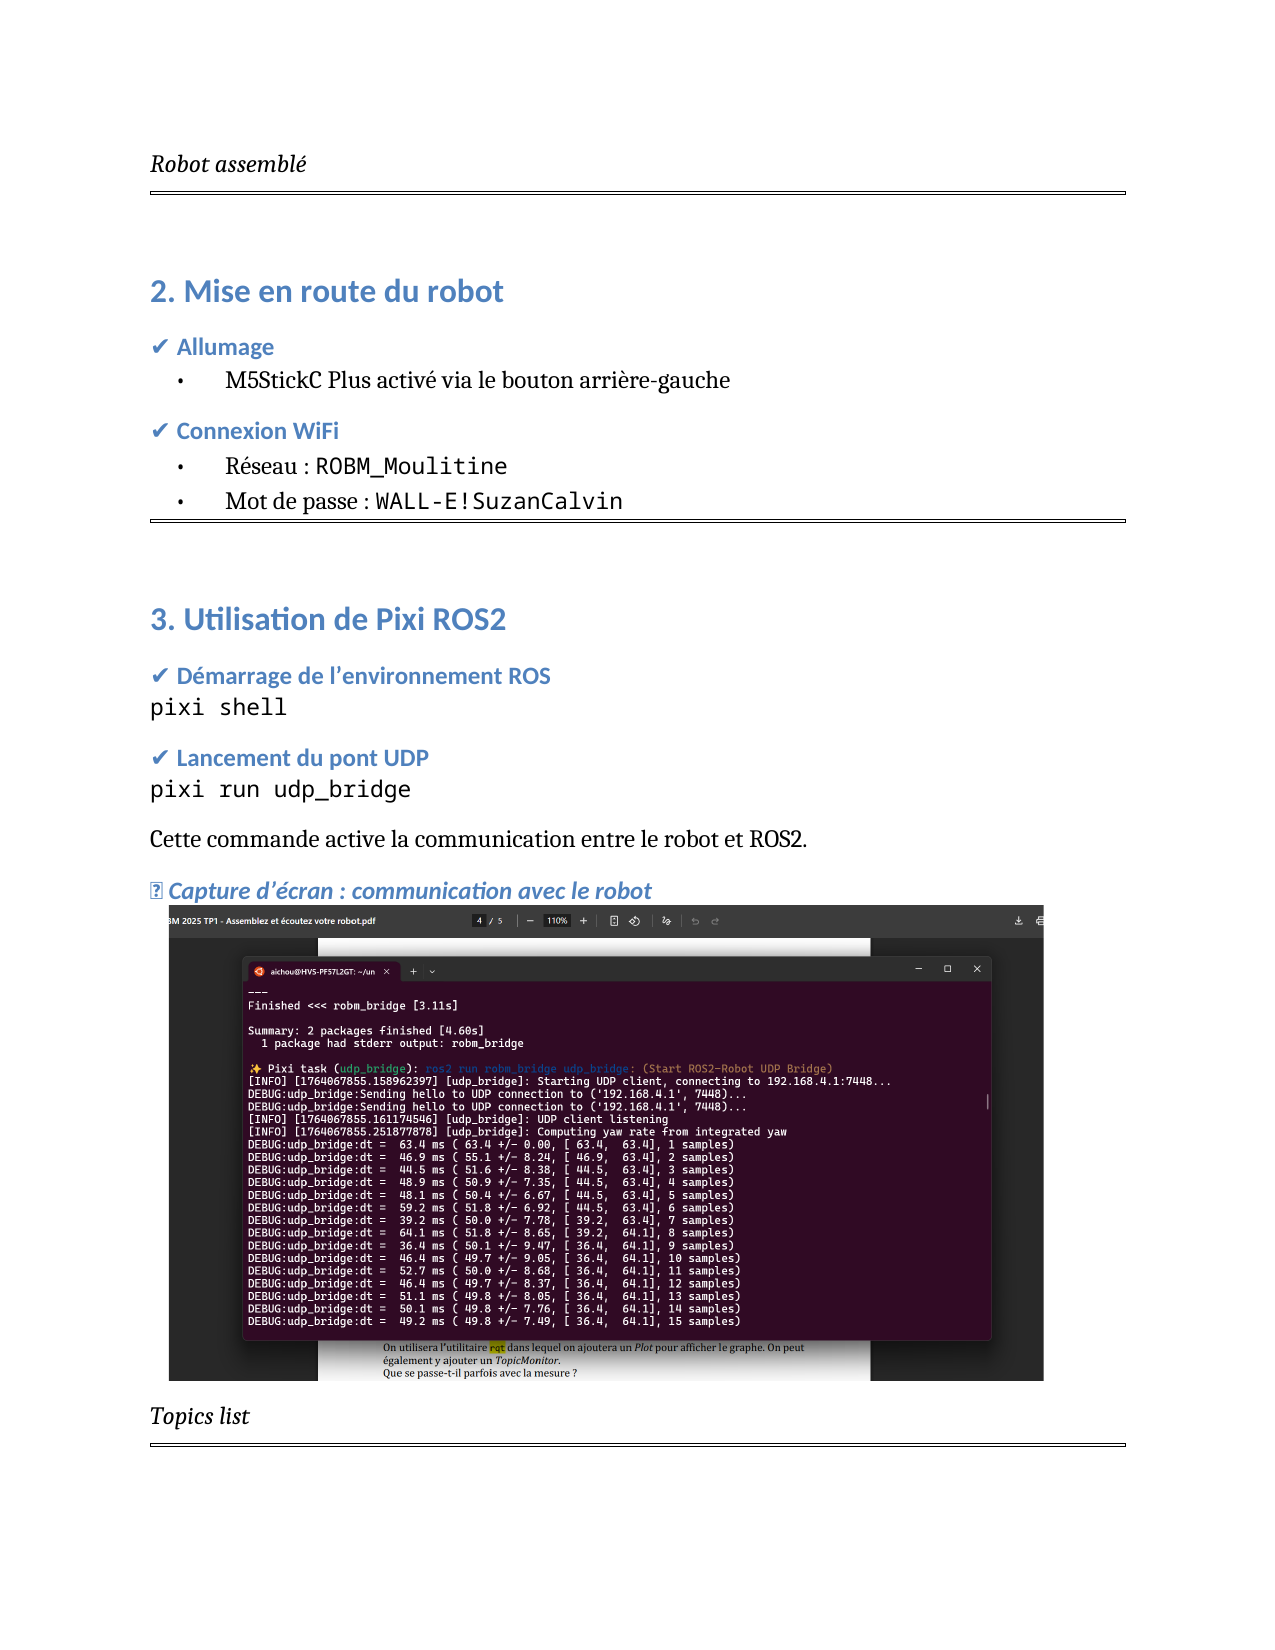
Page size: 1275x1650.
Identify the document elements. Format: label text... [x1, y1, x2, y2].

text pixi run udp_bridge [150, 773, 1125, 804]
text Robot assemblé [150, 150, 1125, 179]
subtitle ✔️ Allumage [150, 332, 1125, 362]
list Réseau : ROBM_Moulitine [175, 450, 1125, 481]
subtitle ✔️ Lancement du pont UDP [150, 743, 1125, 773]
text pixi shell [150, 691, 1125, 722]
text Topics list [150, 1402, 1125, 1431]
subtitle ✔️ Connexion WiFi [150, 415, 1125, 446]
subtitle 📸 Capture d’écran : communication avec le robot [150, 875, 1125, 905]
picture [168, 905, 1044, 1381]
list Mot de passe : WALL-E!SuzanCalvin [175, 485, 1125, 516]
subtitle 3. Utilisation de Pixi ROS2 [150, 598, 1125, 639]
subtitle 2. Mise en route du robot [150, 270, 1125, 311]
list M5StickC Plus activé via le bouton arrière-gauche [175, 366, 1125, 394]
text Cette commande active la communication entre le robot et ROS2. [150, 825, 1125, 854]
subtitle ✔️ Démarrage de l’environnement ROS [150, 660, 1125, 691]
